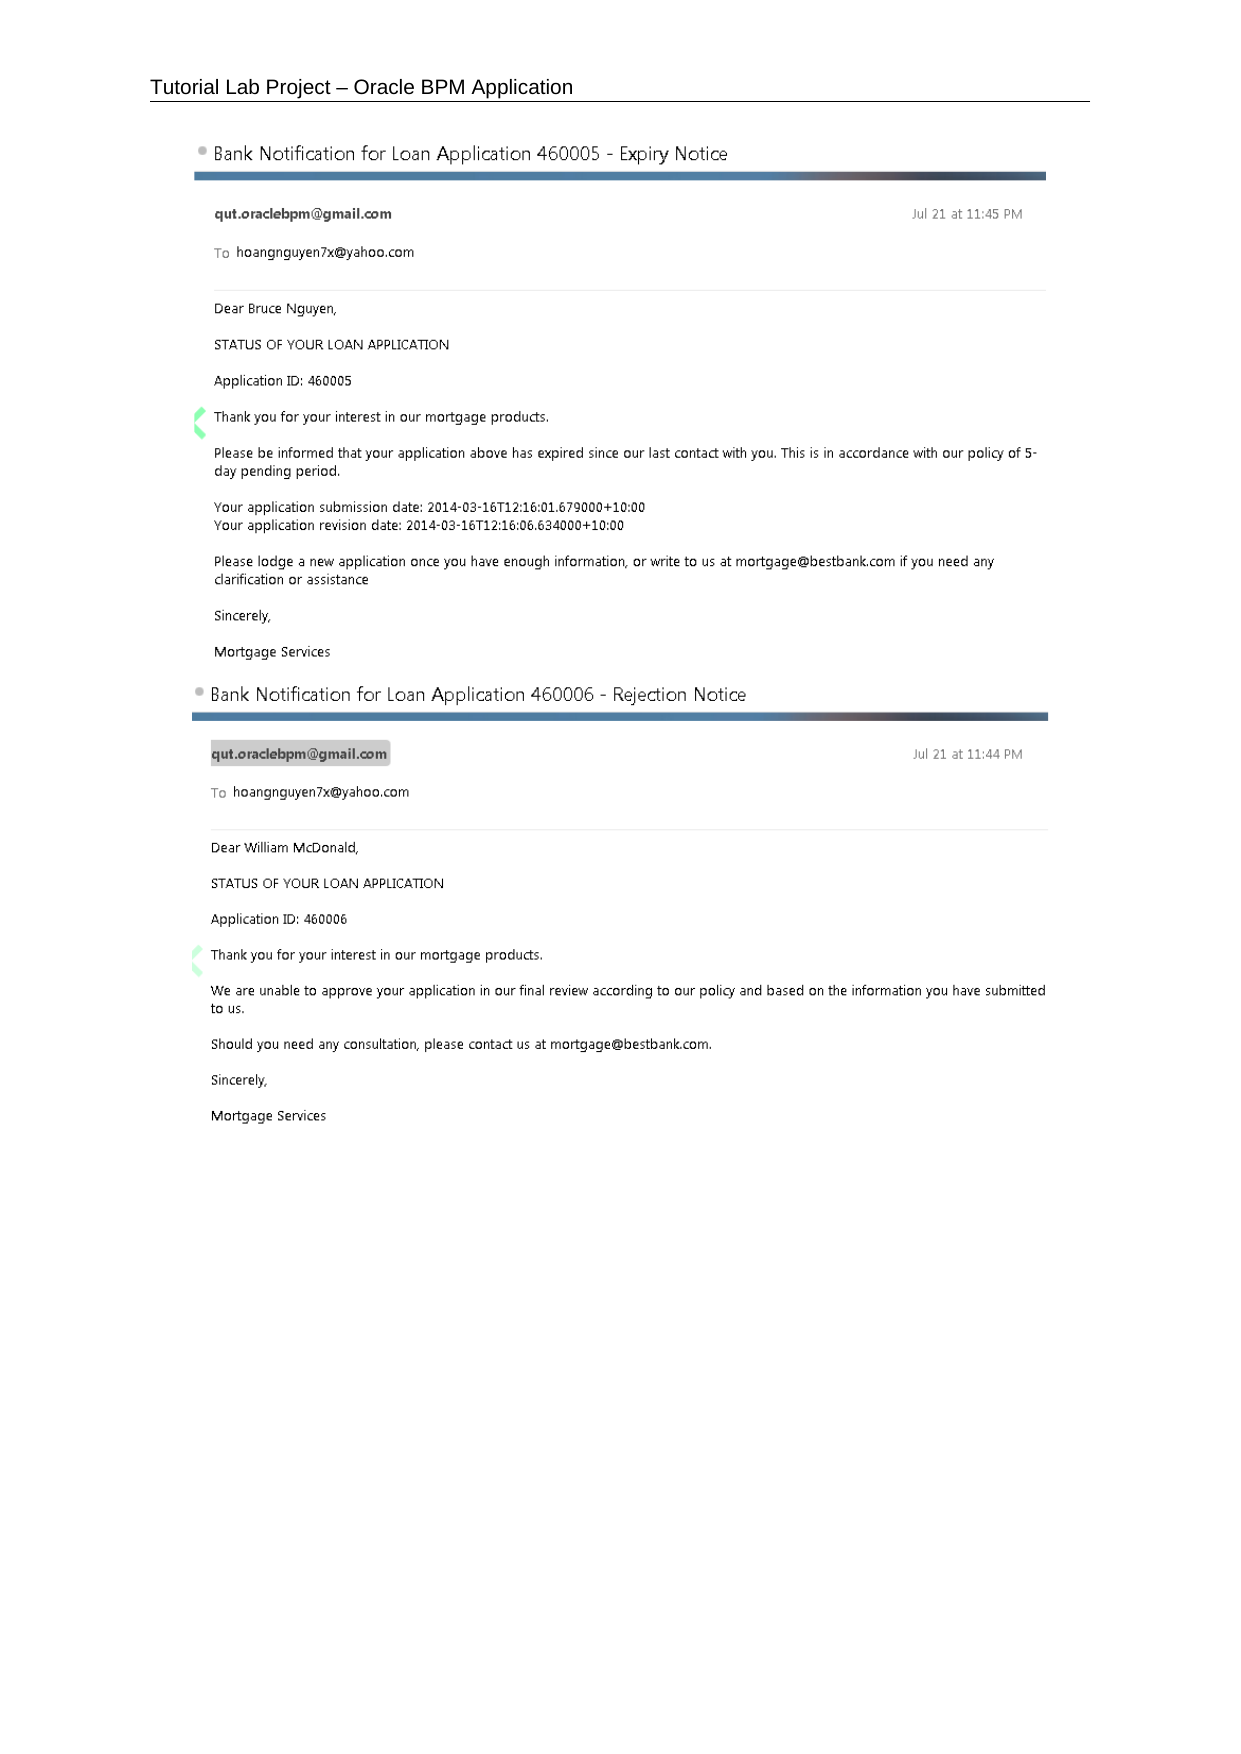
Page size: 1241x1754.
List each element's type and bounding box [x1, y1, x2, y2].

picture [194, 141, 1046, 664]
picture [192, 681, 1049, 1132]
